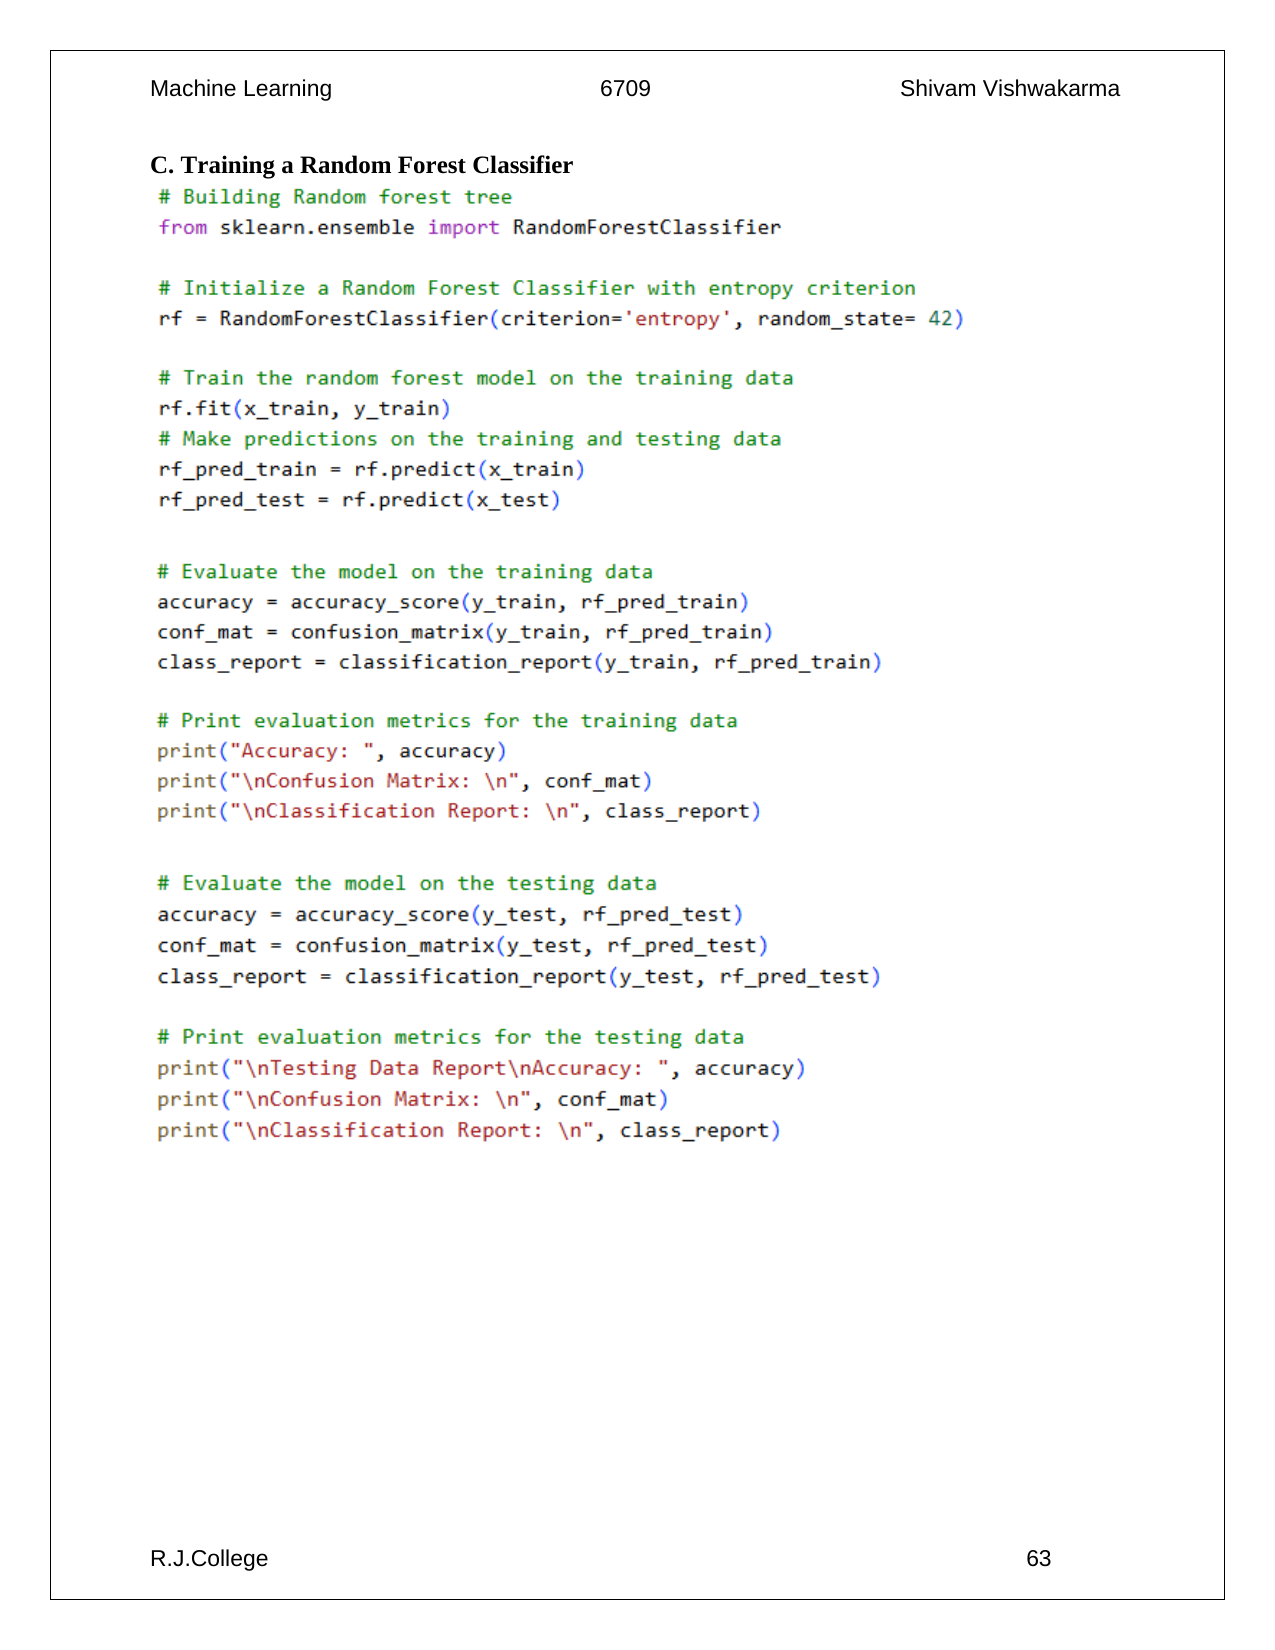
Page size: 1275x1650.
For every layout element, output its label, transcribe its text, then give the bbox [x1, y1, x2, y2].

picture [150, 183, 967, 521]
subtitle C. Training a Random Forest Classifier [150, 150, 1125, 179]
picture [150, 557, 892, 832]
picture [150, 868, 888, 1149]
